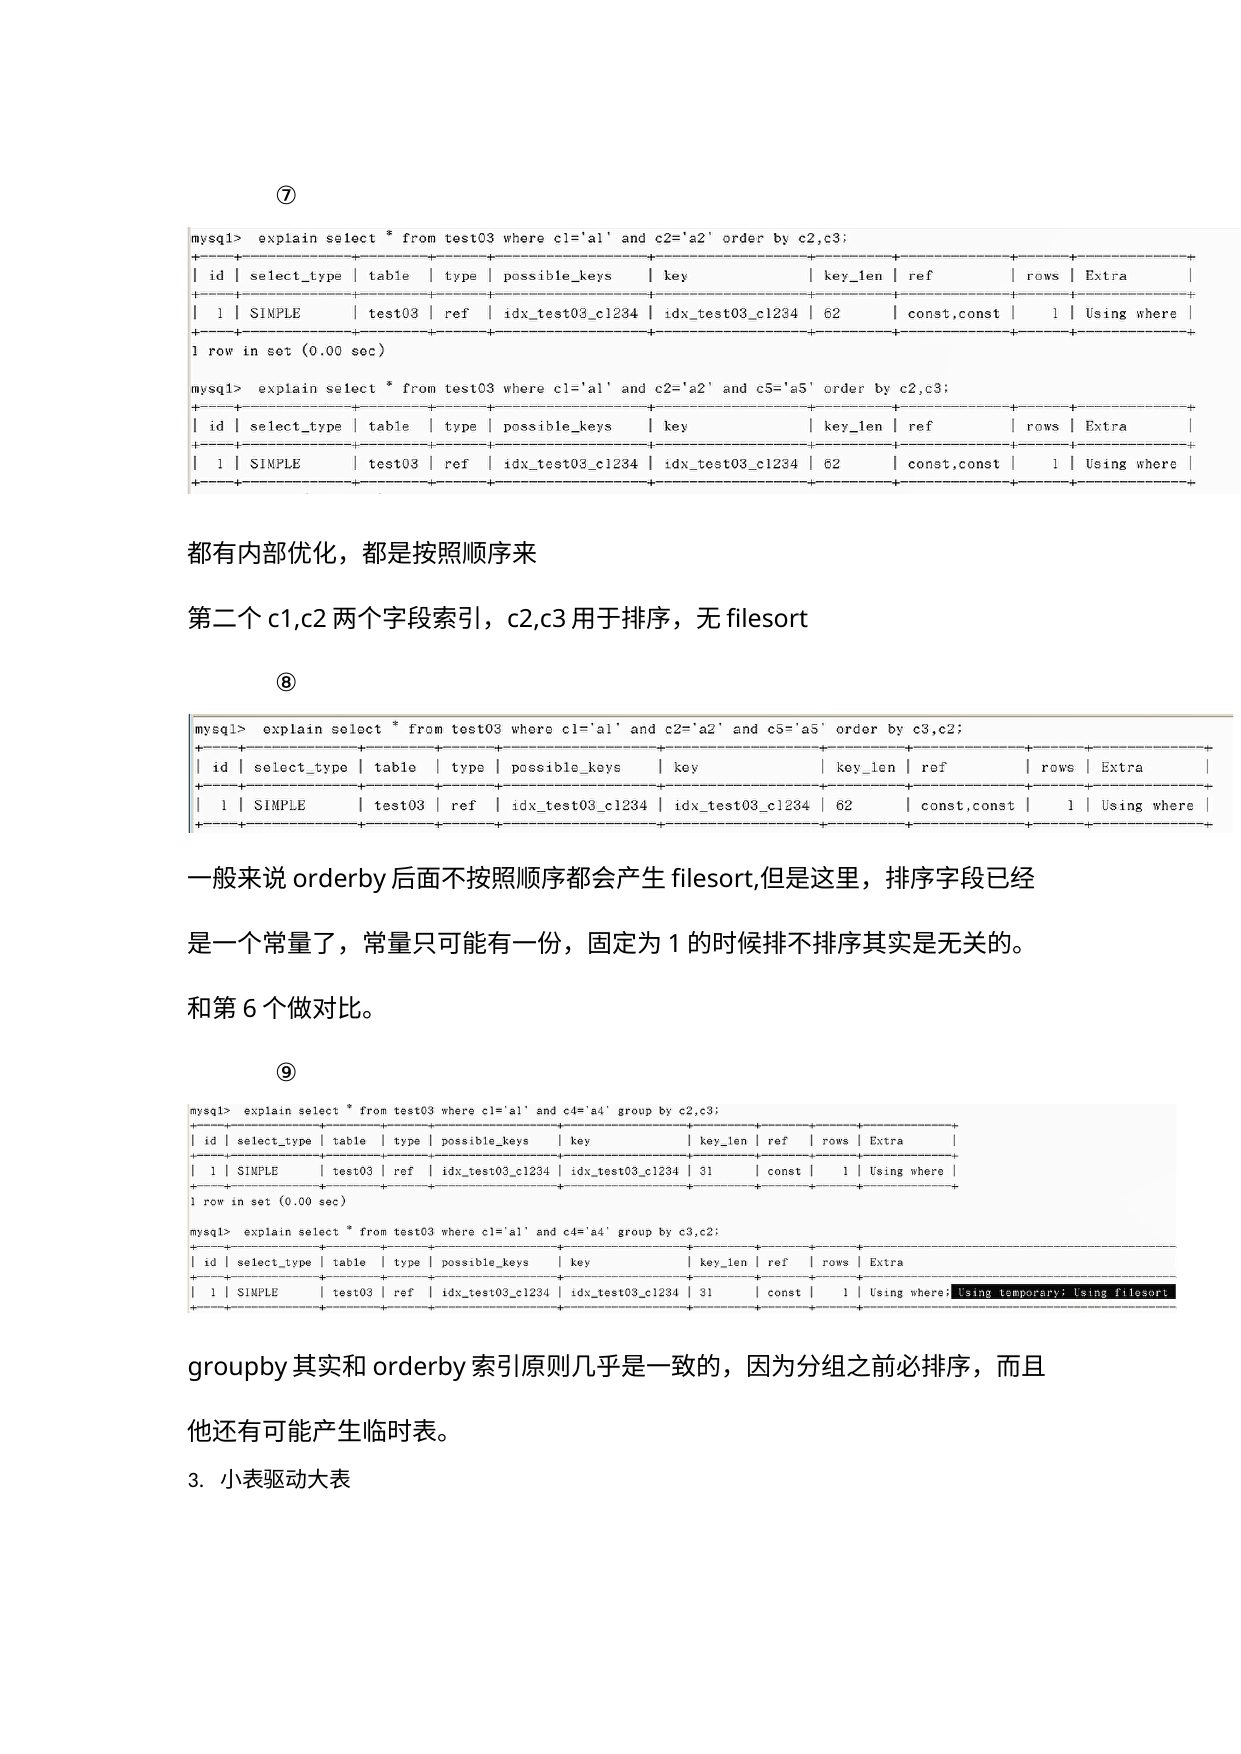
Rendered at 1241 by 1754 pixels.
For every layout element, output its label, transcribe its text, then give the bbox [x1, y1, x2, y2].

text 一般来说orderby后面不按照顺序都会产生filesort,但是这里，排序字段已经是一个常量了，常量只可能有一份，固定为1的时候排不排序其实是无关的。和第6个做对比。 [187, 844, 1053, 1039]
picture [187, 1104, 1177, 1313]
picture [187, 714, 1234, 833]
text 都有内部优化，都是按照顺序来 [187, 519, 1053, 584]
list 小表驱动大表 [187, 1462, 1053, 1494]
picture [187, 227, 1241, 494]
text groupby其实和orderby索引原则几乎是一致的，因为分组之前必排序，而且他还有可能产生临时表。 [187, 1332, 1053, 1462]
text 第二个c1,c2两个字段索引，c2,c3用于排序，无filesort [187, 584, 1053, 649]
